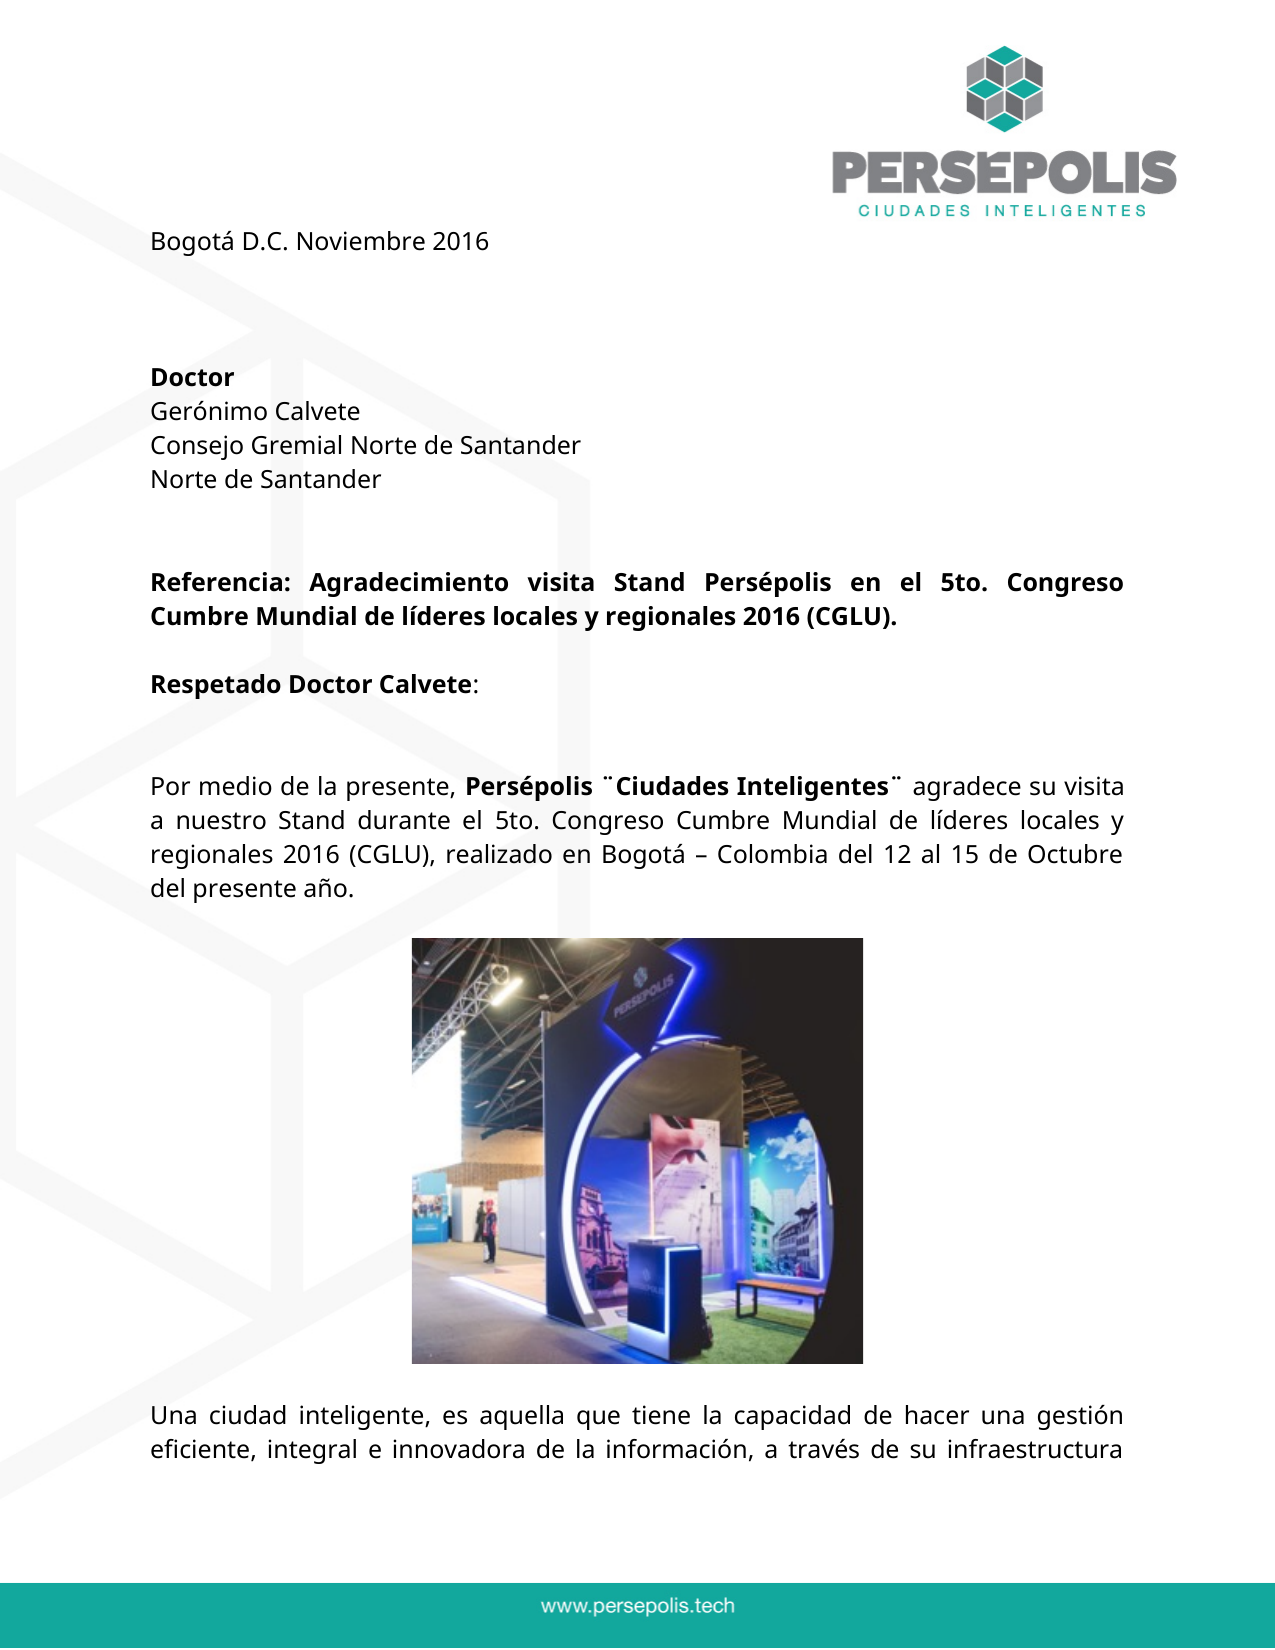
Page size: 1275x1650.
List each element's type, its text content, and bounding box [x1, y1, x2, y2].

text Por medio de la presente, Persépolis ¨Ciudades Inteligentes¨ agradece su visita a nuestro Stand durante el 5to. Congreso Cumbre Mundial de líderes locales y regionales 2016 (CGLU), realizado en Bogotá – Colombia del 12 al 15 de Octubre del presente año. [150, 769, 1125, 905]
text Respetado Doctor Calvete: [150, 666, 1125, 701]
text Referencia: Agradecimiento visita Stand Persépolis en el 5to. Congreso Cumbre Mundial de líderes locales y regionales 2016 (CGLU). [150, 564, 1125, 632]
text Norte de Santander [150, 462, 1125, 496]
text Consejo Gremial Norte de Santander [150, 428, 1125, 462]
text Doctor [150, 360, 1125, 394]
text Bogotá D.C. Noviembre 2016 [150, 224, 1125, 258]
text Gerónimo Calvete [150, 394, 1125, 428]
picture [0, 0, 1275, 1648]
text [150, 1398, 1125, 1466]
